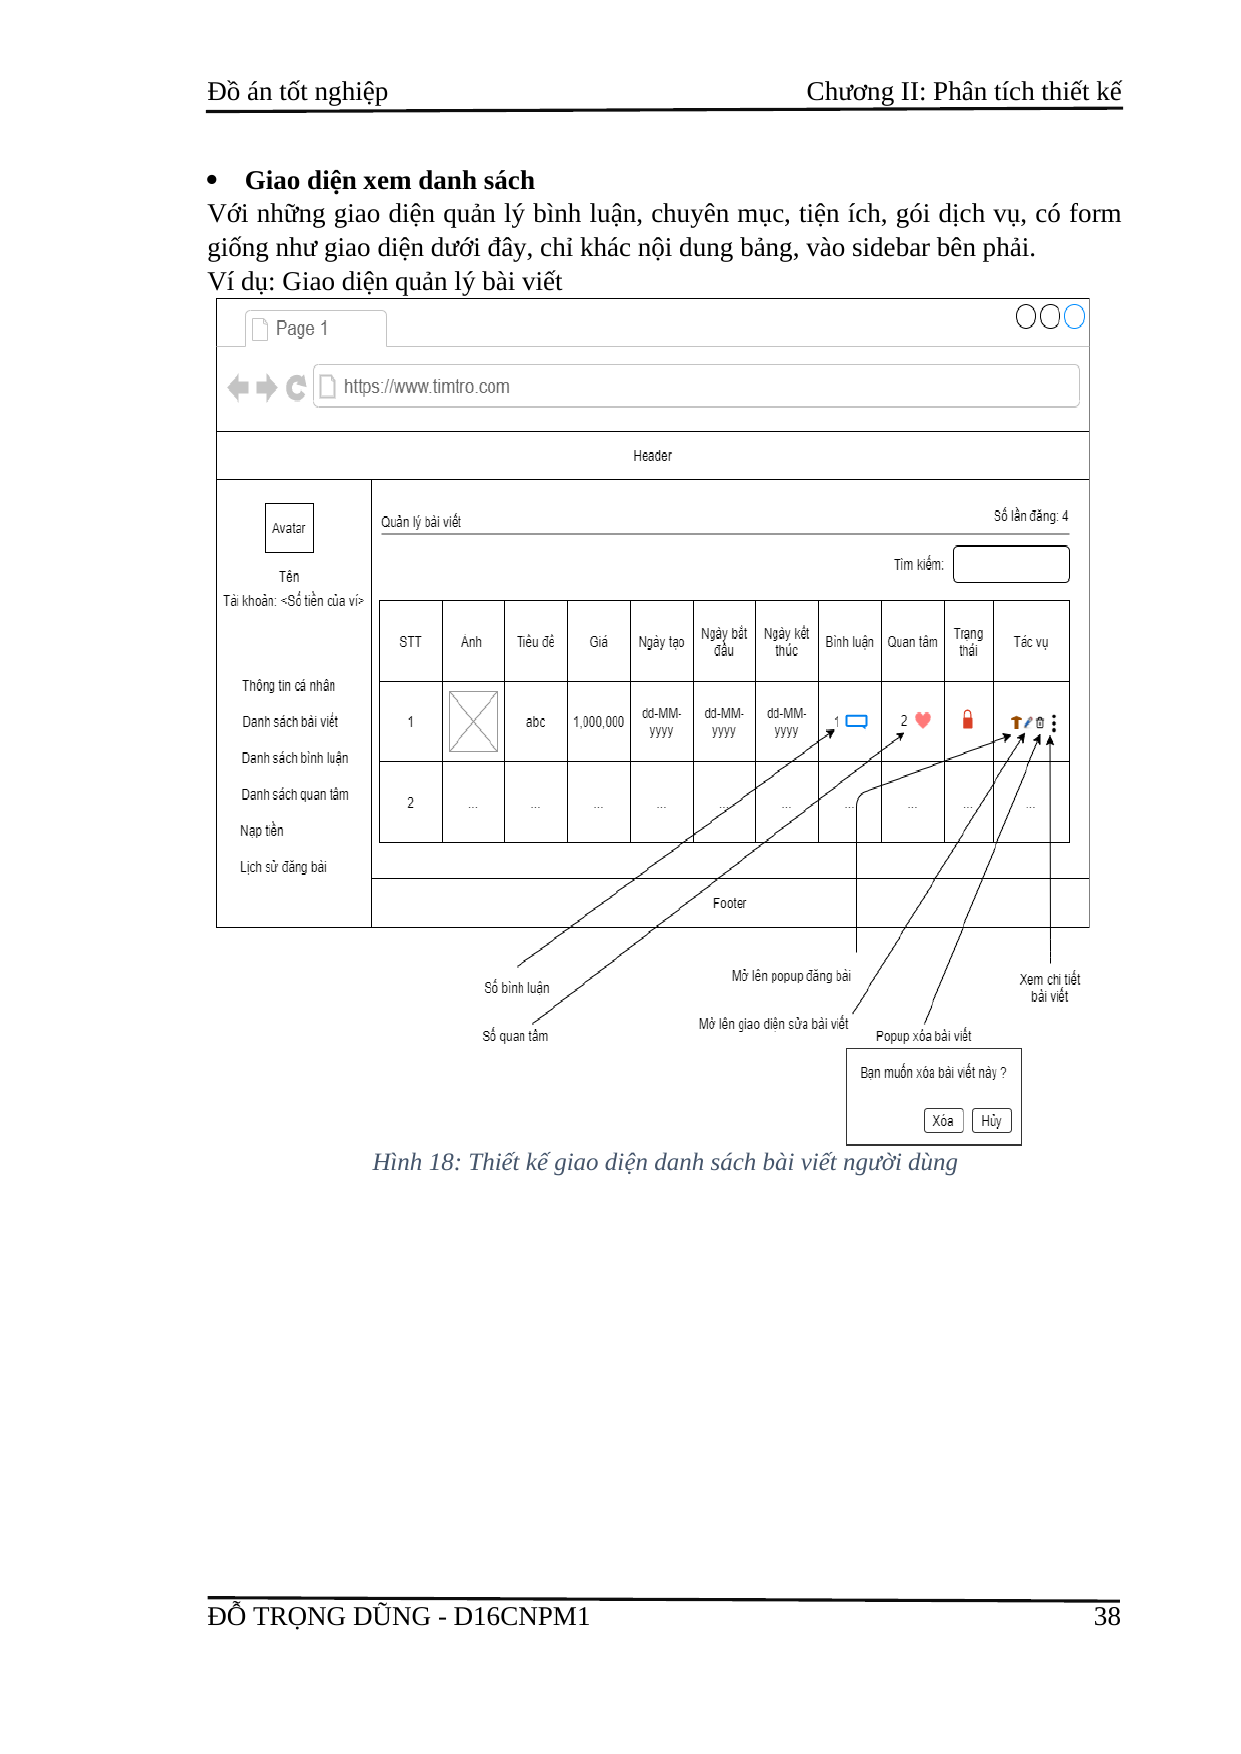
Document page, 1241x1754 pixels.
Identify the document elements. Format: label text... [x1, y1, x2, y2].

list Giao diện xem danh sách [207, 164, 1123, 195]
text Ví dụ: Giao diện quản lý bài viết [207, 265, 1123, 296]
text Với những giao diện quản lý bình luận, chuyên mục, tiện ích, gói dịch vụ, có form giống như giao diện dưới đây, chỉ khác nội dung bảng, vào sidebar bên phải. [207, 198, 1123, 262]
picture [207, 298, 1090, 1146]
text Hình 18: Thiết kế giao diện danh sách bài viết người dùng [207, 1147, 1123, 1176]
